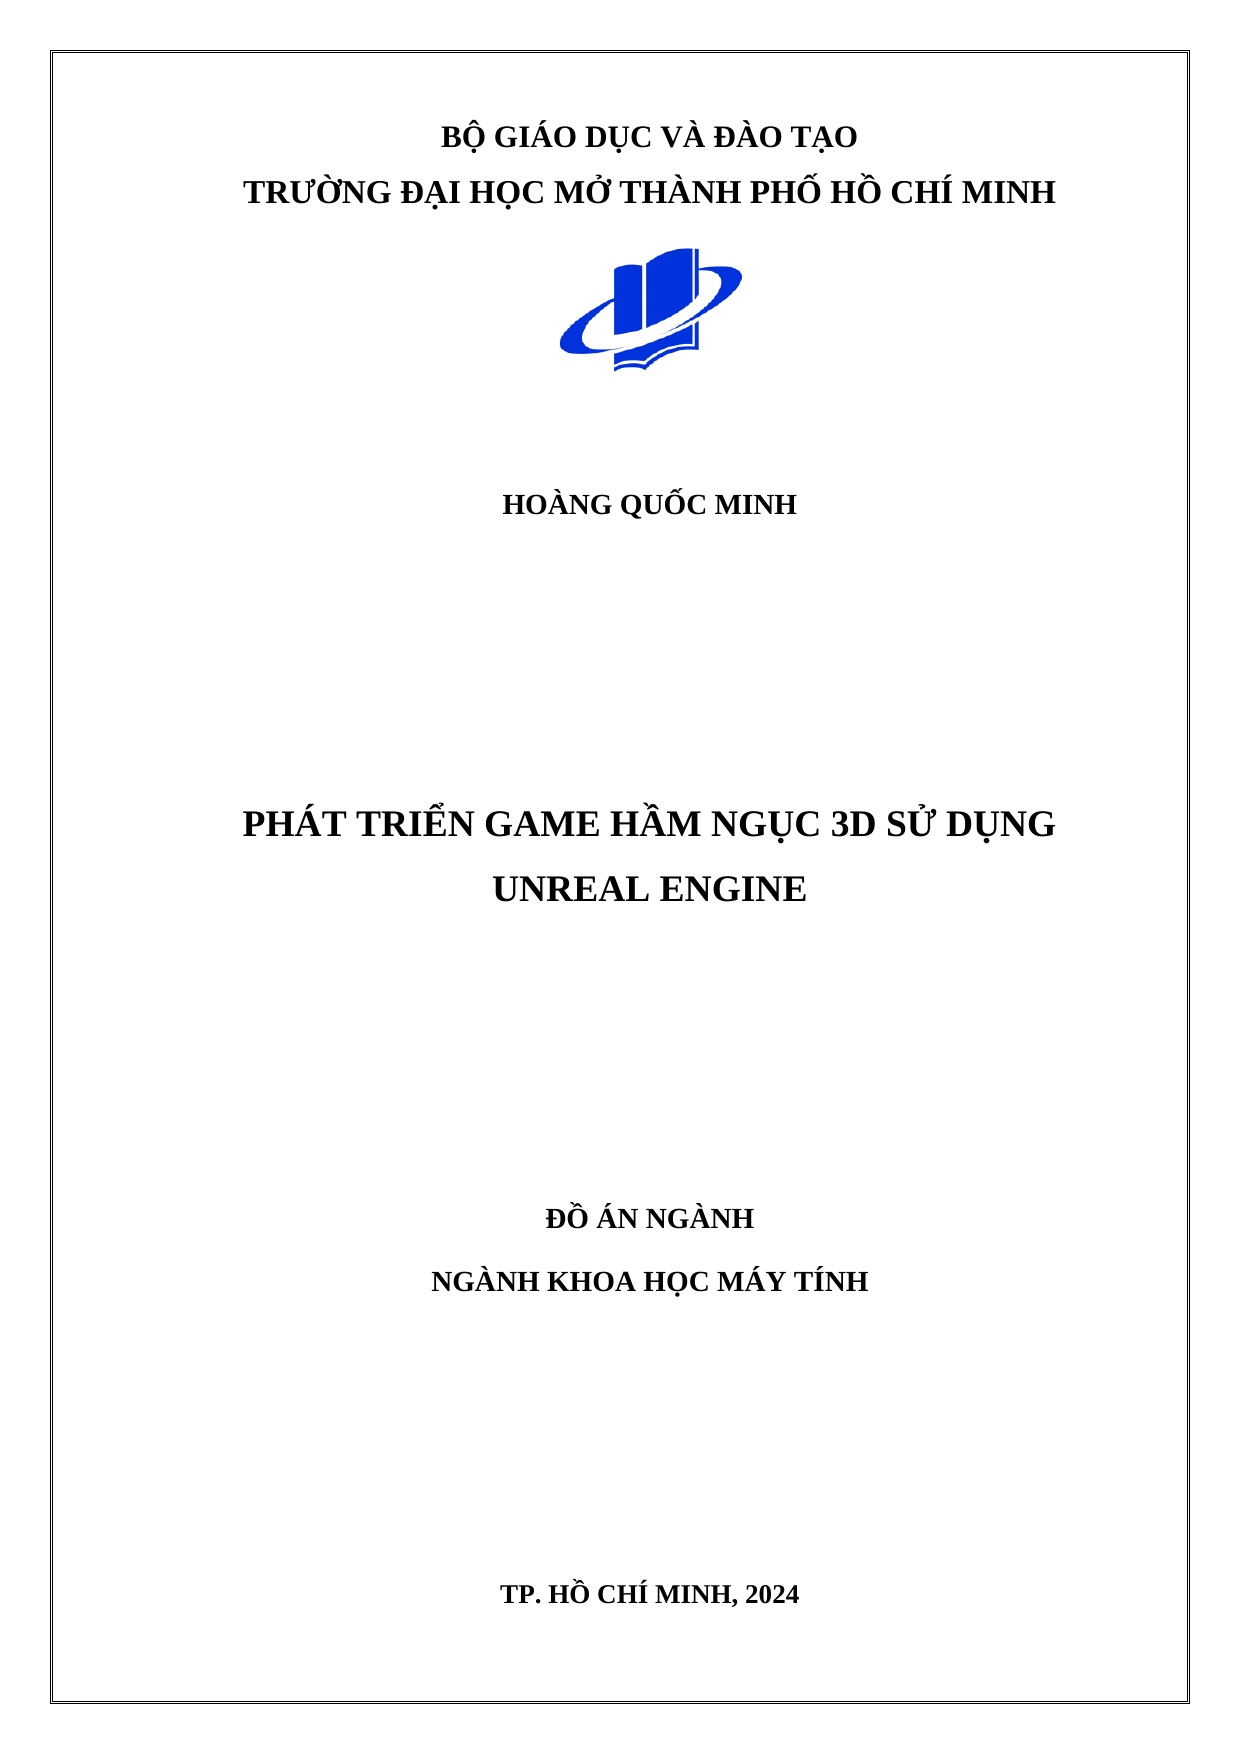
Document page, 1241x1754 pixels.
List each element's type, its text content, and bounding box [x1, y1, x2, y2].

text NGÀNH KHOA HỌC MÁY TÍNH [177, 1264, 1122, 1297]
text ĐỒ ÁN NGÀNH [177, 1201, 1122, 1234]
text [177, 1578, 1122, 1609]
text BỘ GIÁO DỤC VÀ ĐÀO TẠO [177, 118, 1122, 154]
picture [517, 212, 780, 394]
text TRƯỜNG ĐẠI HỌC MỞ THÀNH PHỐ HỒ CHÍ MINH [177, 172, 1122, 210]
text HOÀNG QUỐC MINH [177, 487, 1122, 521]
text PHÁT TRIỂN GAME HẦM NGỤC 3D SỬ DỤNG UNREAL ENGINE [177, 802, 1122, 909]
